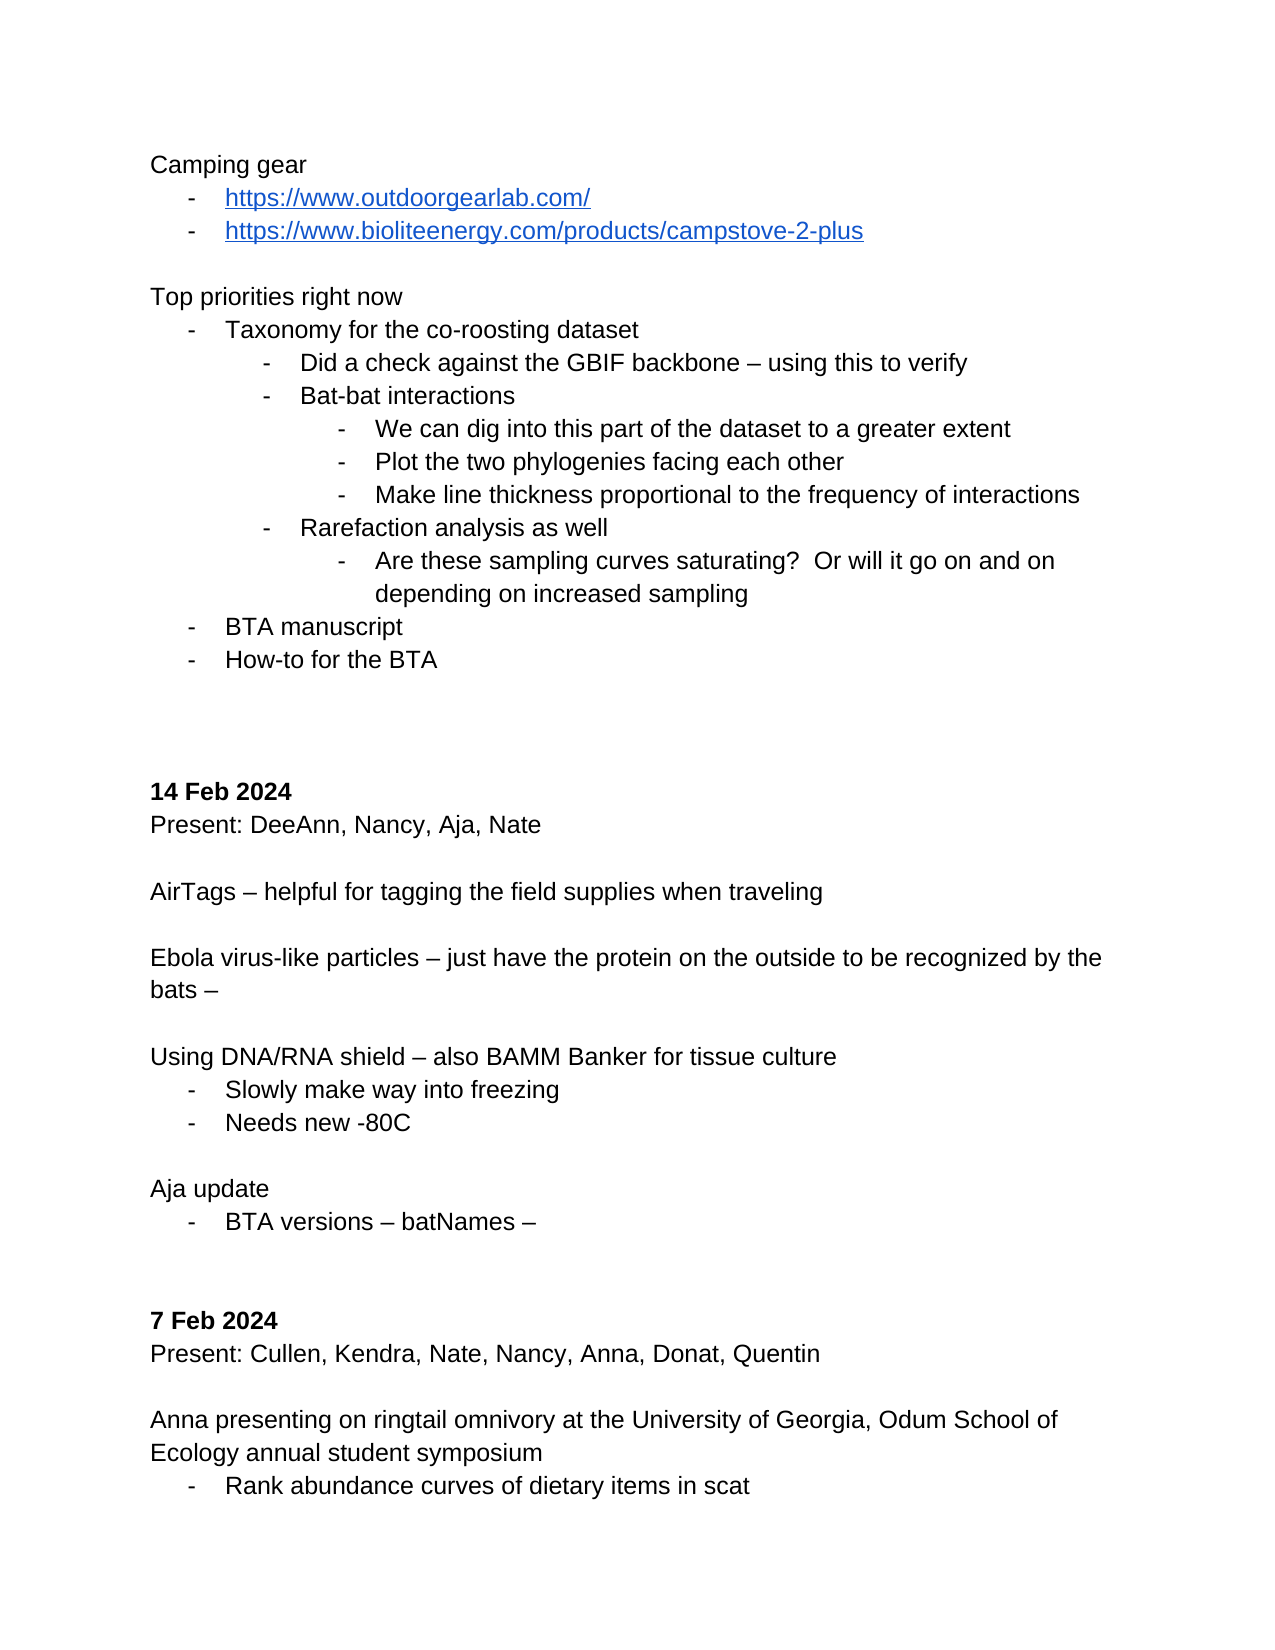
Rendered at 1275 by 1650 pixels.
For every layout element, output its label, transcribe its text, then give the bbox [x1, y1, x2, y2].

list BTA manuscript [187, 612, 1125, 641]
text Present: Cullen, Kendra, Nate, Nancy, Anna, Donat, Quentin [150, 1339, 1125, 1367]
text Top priorities right now [150, 282, 1125, 311]
list How-to for the BTA [187, 645, 1125, 674]
list Did a check against the GBIF backbone – using this to verify [262, 348, 1125, 377]
list Taxonomy for the co-roosting dataset [187, 315, 1125, 344]
list Bat-bat interactions [262, 381, 1125, 410]
text Using DNA/RNA shield – also BAMM Banker for tissue culture [150, 1042, 1125, 1070]
list Are these sampling curves saturating? Or will it go on and on depending on increased sampling [337, 546, 1125, 608]
list Rarefaction analysis as well [262, 513, 1125, 542]
text Anna presenting on ringtail omnivory at the University of Georgia, Odum School of Ecology annual student symposium [150, 1405, 1125, 1467]
list https://www.bioliteenergy.com/products/campstove-2-plus [187, 216, 1125, 245]
text 7 Feb 2024 [150, 1306, 1125, 1334]
list Make line thickness proportional to the frequency of interactions [337, 480, 1125, 509]
list Plot the two phylogenies facing each other [337, 447, 1125, 476]
list Rank abundance curves of dietary items in scat [187, 1471, 1125, 1499]
text 14 Feb 2024 [150, 777, 1125, 806]
list Slowly make way into freezing [187, 1074, 1125, 1103]
list We can dig into this part of the dataset to a greater extent [337, 414, 1125, 443]
text Present: DeeAnn, Nancy, Aja, Nate [150, 810, 1125, 839]
text AirTags – helpful for tagging the field supplies when traveling [150, 876, 1125, 905]
text Camping gear [150, 150, 1125, 179]
list BTA versions – batNames – [187, 1207, 1125, 1235]
text Aja update [150, 1174, 1125, 1202]
list https://www.outdoorgearlab.com/ [187, 183, 1125, 212]
list Needs new -80C [187, 1108, 1125, 1136]
text Ebola virus-like particles – just have the protein on the outside to be recognized by the bats – [150, 942, 1125, 1004]
